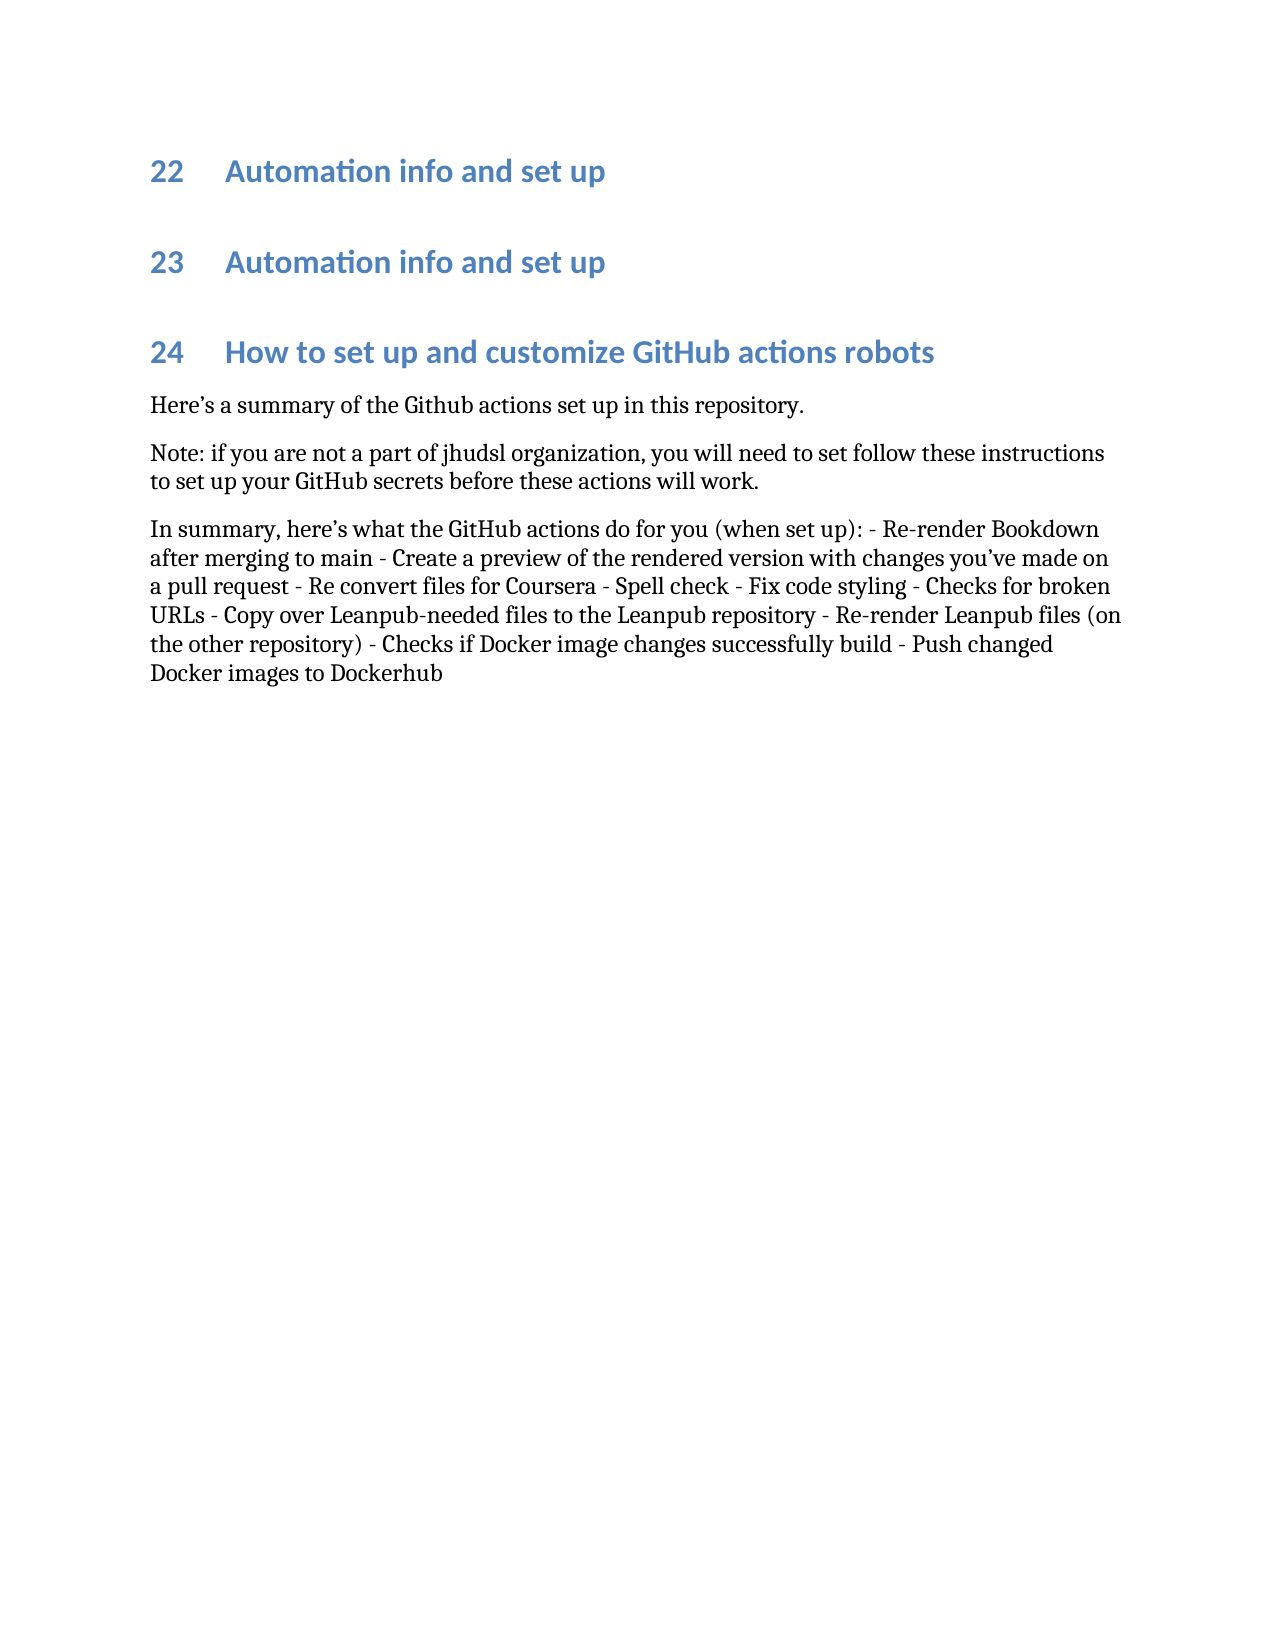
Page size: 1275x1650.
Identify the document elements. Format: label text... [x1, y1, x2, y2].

subtitle 24 How to set up and customize GitHub actions robots [150, 331, 1125, 372]
subtitle 23 Automation info and set up [150, 241, 1125, 281]
subtitle 22 Automation info and set up [150, 150, 1125, 191]
text Here’s a summary of the Github actions set up in this repository. [150, 391, 1125, 420]
text In summary, here’s what the GitHub actions do for you (when set up): - Re-render Bookdown after merging to main - Create a preview of the rendered version with changes you’ve made on a pull request - Re convert files for Coursera - Spell check - Fix code styling - Checks for broken URLs - Copy over Leanpub-needed files to the Leanpub repository - Re-render Leanpub files (on the other repository) - Checks if Docker image changes successfully build - Push changed Docker images to Dockerhub [150, 515, 1125, 687]
text Note: if you are not a part of jhudsl organization, you will need to set follow these instructions to set up your GitHub secrets before these actions will work. [150, 438, 1125, 496]
